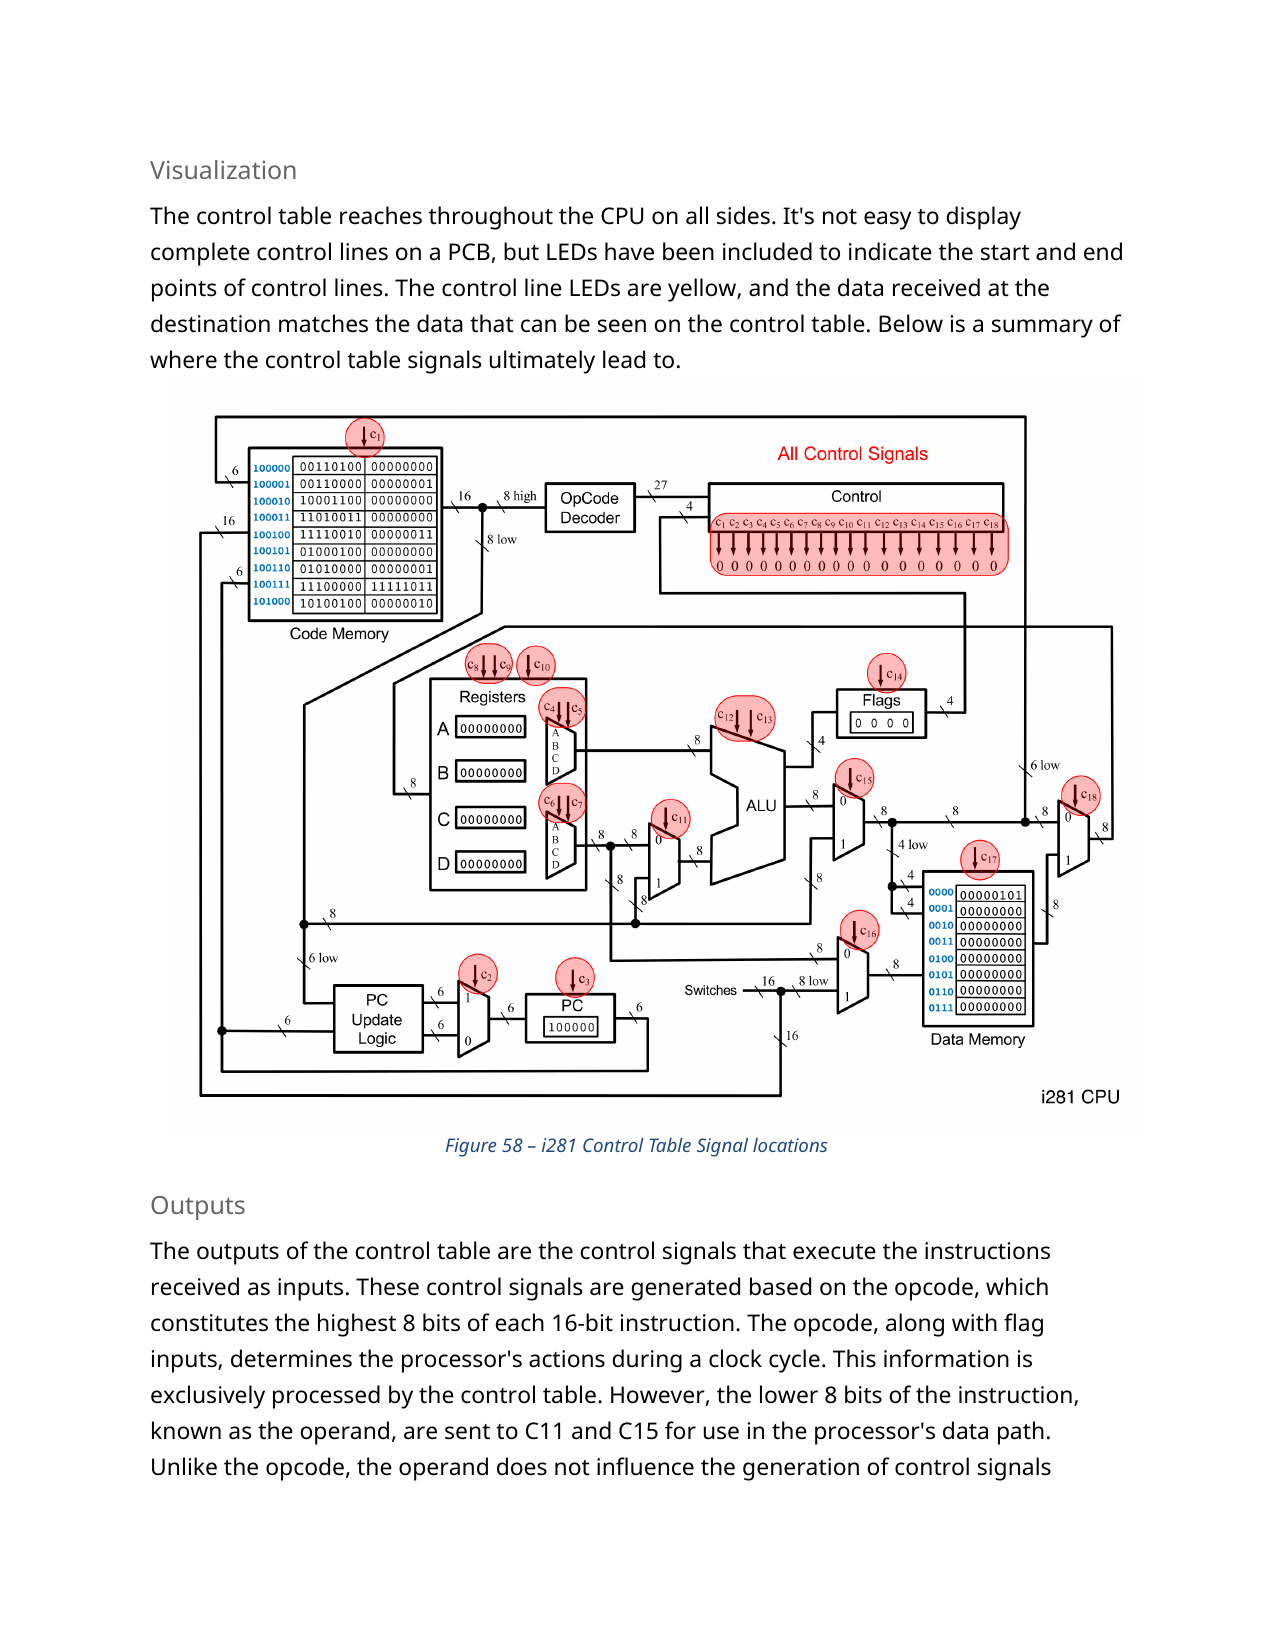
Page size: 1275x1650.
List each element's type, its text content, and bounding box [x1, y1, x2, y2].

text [150, 1235, 1125, 1482]
text The control table reaches throughout the CPU on all sides. It's not easy to display complete control lines on a PCB, but LEDs have been included to indicate the start and end points of control lines. The control line LEDs are yellow, and the data received at the destination matches the data that can be seen on the control table. Below is a summary of where the control table signals ultimately lead to. [150, 200, 1125, 375]
text Figure 58 – i281 Control Table Signal locations [150, 380, 1125, 1158]
subtitle Outputs [150, 1187, 1125, 1222]
subtitle Visualization [150, 152, 1125, 187]
